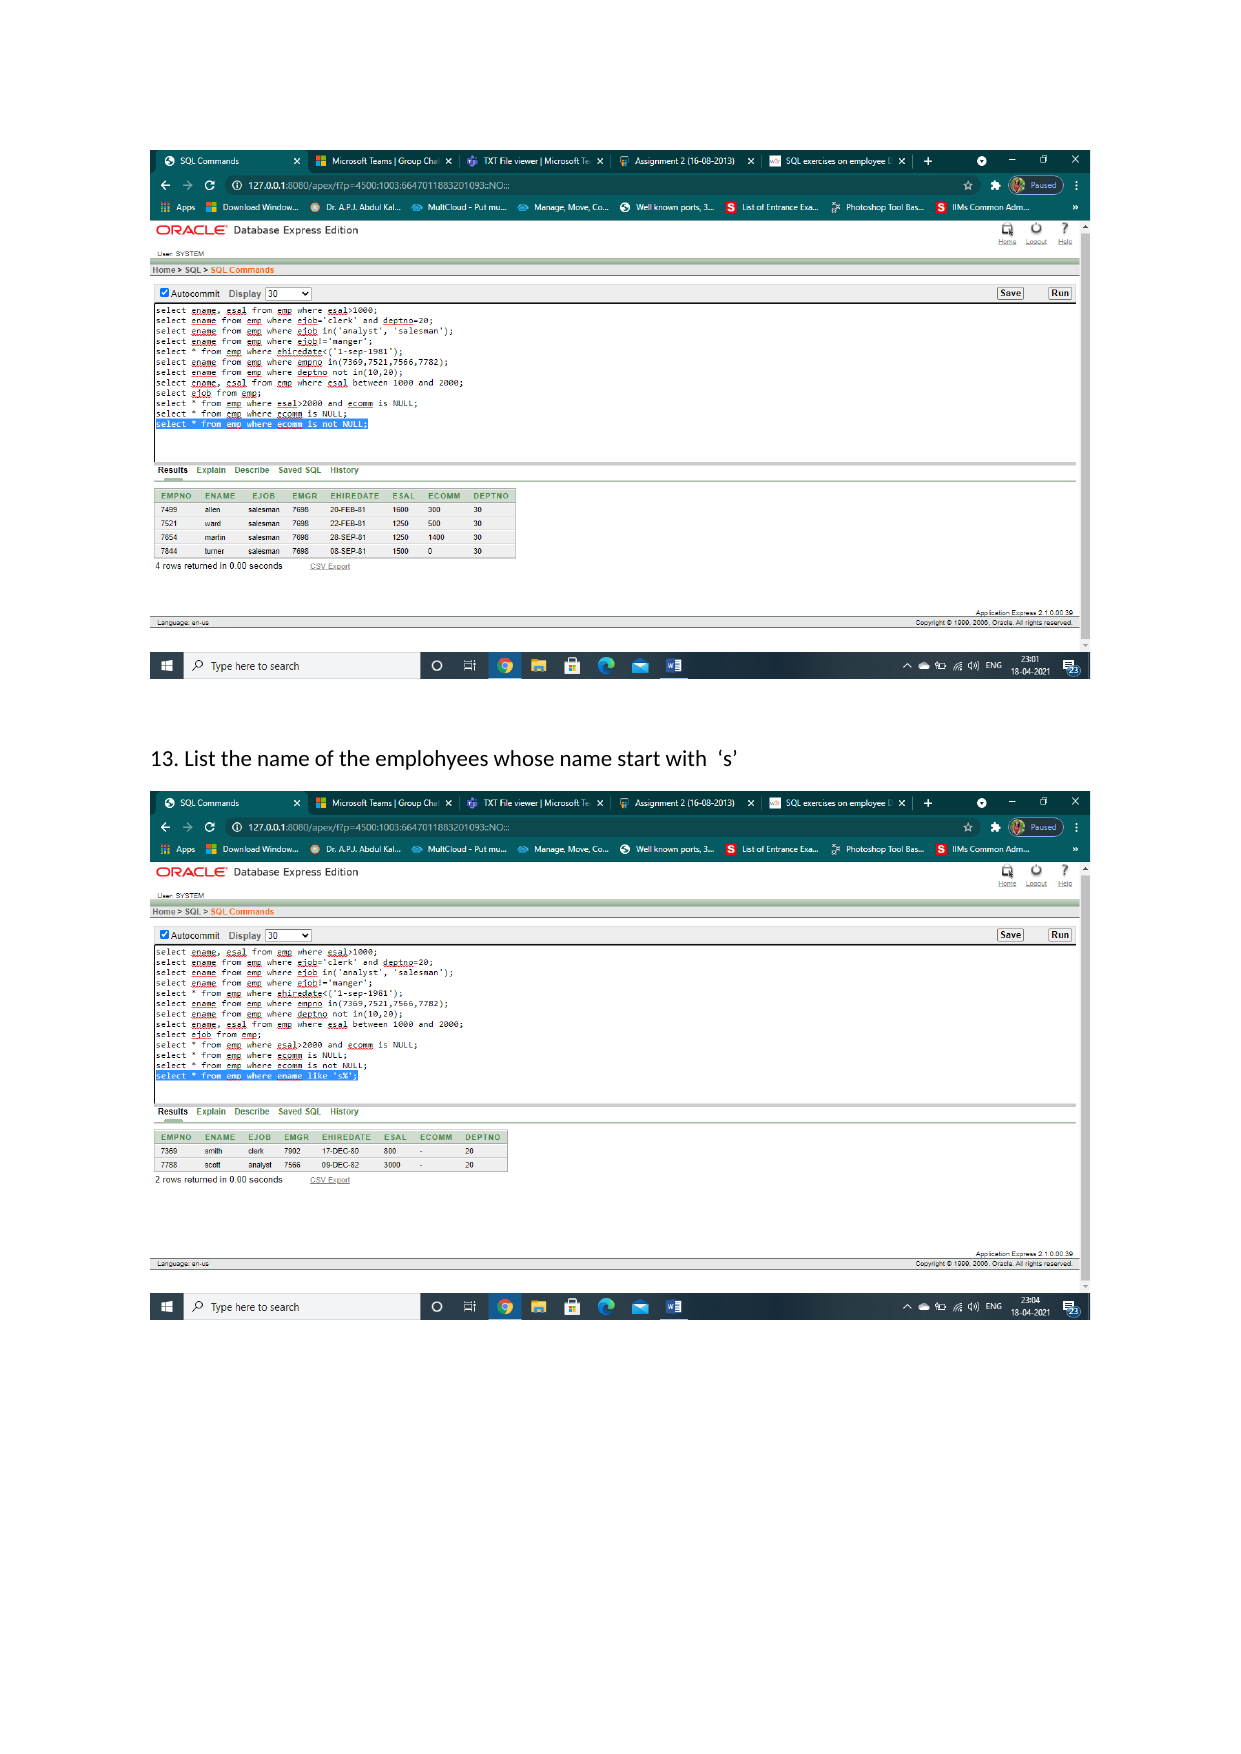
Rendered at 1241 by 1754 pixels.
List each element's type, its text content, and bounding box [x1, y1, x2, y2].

text 13. List the name of the emplohyees whose name start with ‘s’ [150, 744, 1090, 772]
picture [150, 791, 1091, 1320]
picture [150, 150, 1091, 679]
